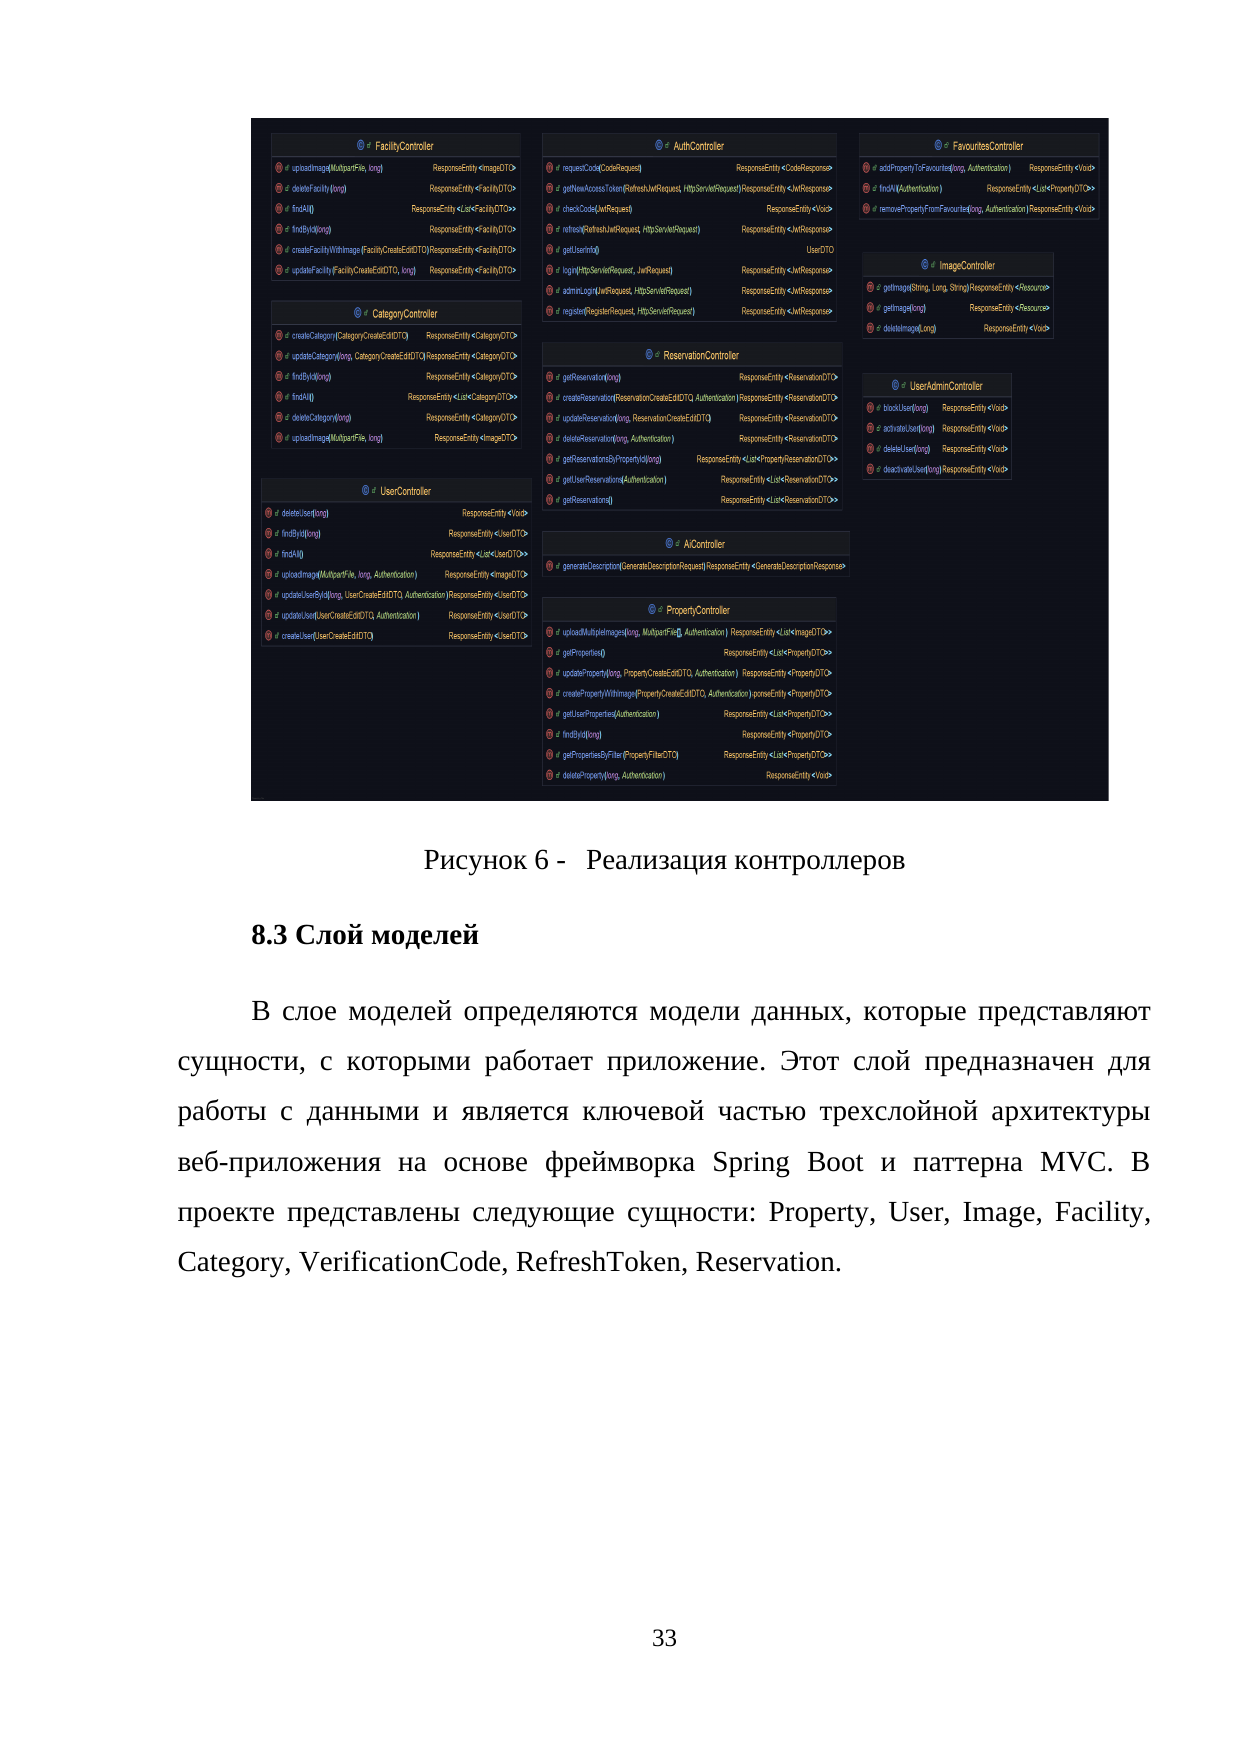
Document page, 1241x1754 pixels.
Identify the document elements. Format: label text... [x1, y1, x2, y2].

text Реализация контроллеров [177, 842, 1152, 876]
picture [251, 118, 1109, 801]
text Слой моделей [177, 917, 1152, 951]
text В слое моделей определяются модели данных, которые представляют сущности, с которыми работает приложение. Этот слой предназначен для работы с данными и является ключевой частью трехслойной архитектуры веб-приложения на основе фреймворка Spring Boot и паттерна MVC. В проекте представлены следующие сущности: Property, User, Image, Facility, Category, VerificationCode, RefreshToken, Reservation. [177, 993, 1152, 1278]
